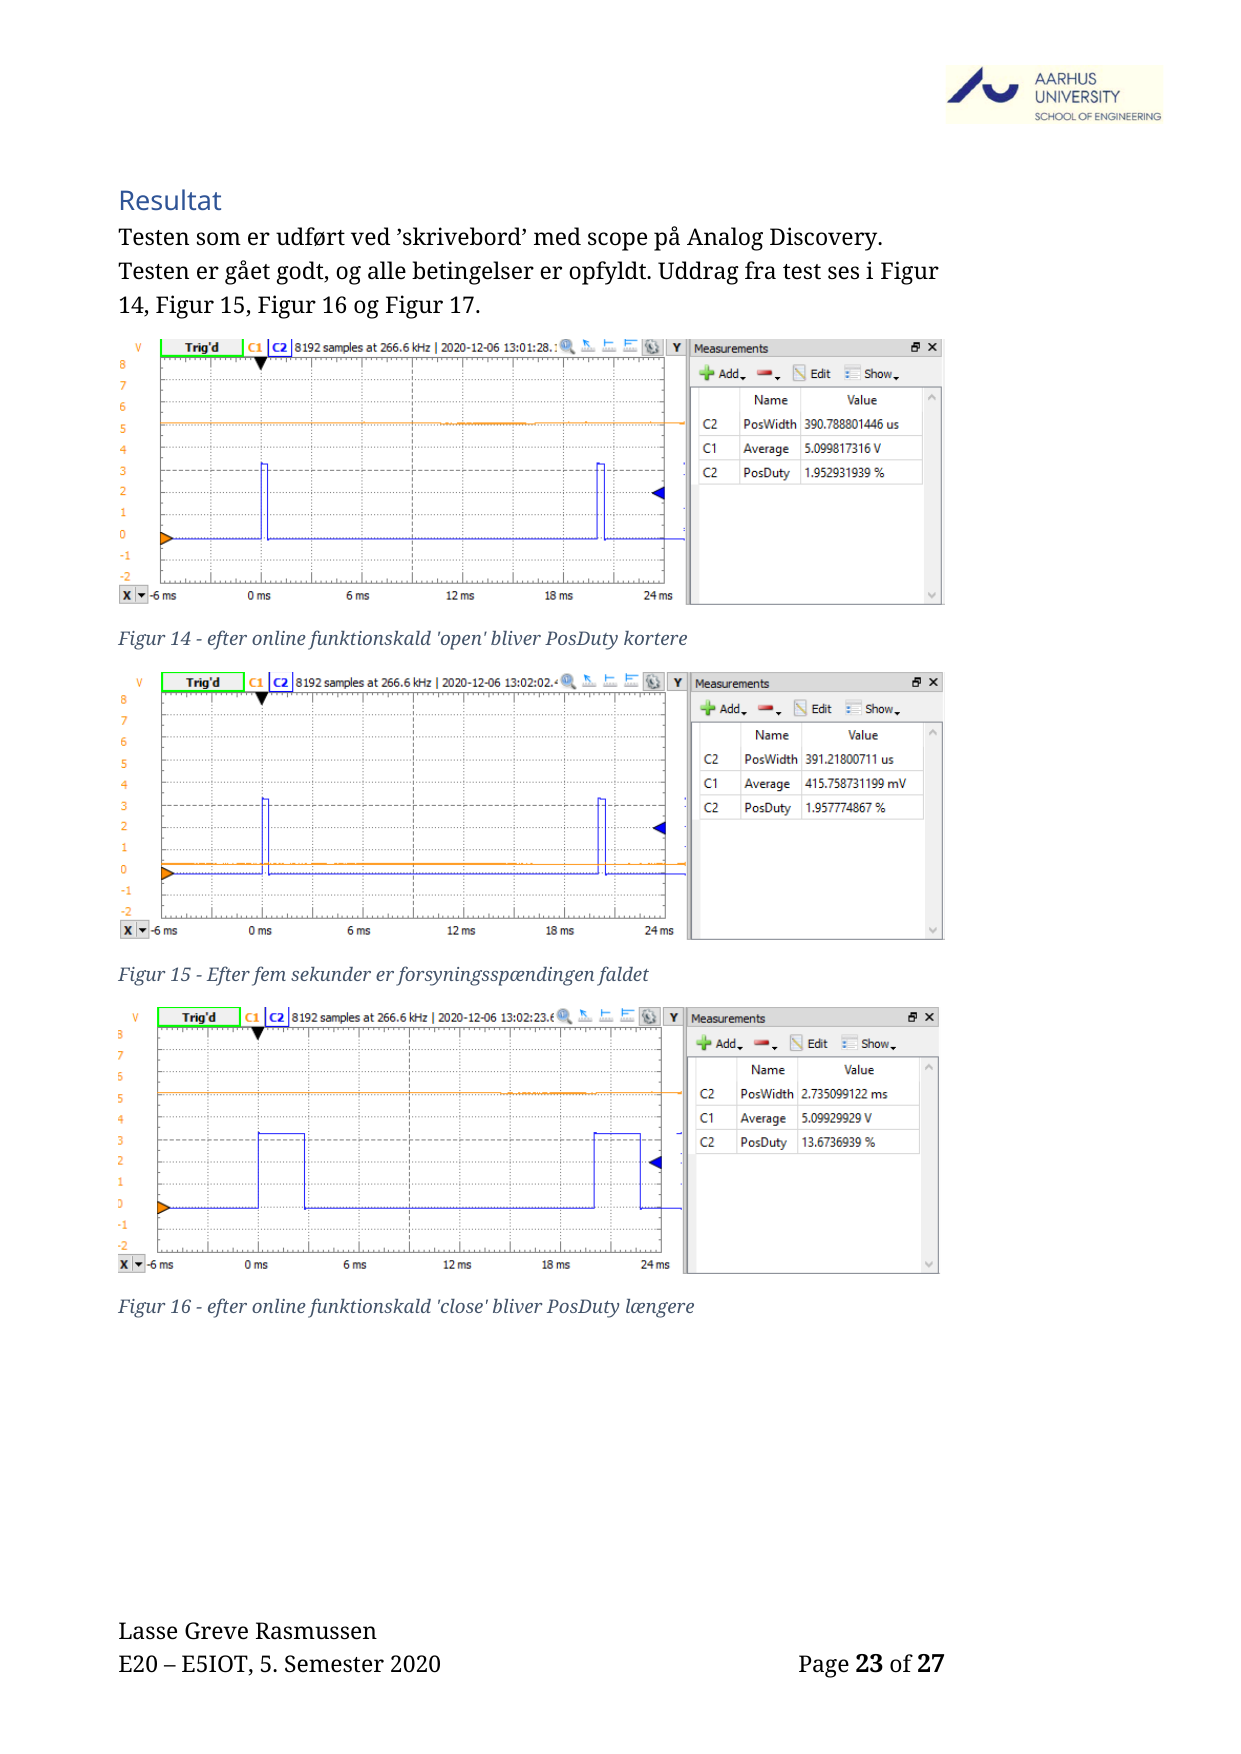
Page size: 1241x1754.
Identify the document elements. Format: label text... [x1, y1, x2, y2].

picture [944, 46, 1164, 136]
picture [118, 672, 945, 942]
subtitle Resultat [118, 181, 945, 218]
picture [118, 339, 945, 607]
picture [118, 1007, 941, 1275]
text Testen som er udført ved ’skrivebord’ med scope på Analog Discovery. Testen er gået godt, og alle betingelser er opfyldt. Uddrag fra test ses i Figur 11, Figur 12, Figur 13 og Figur 14. [118, 221, 945, 320]
